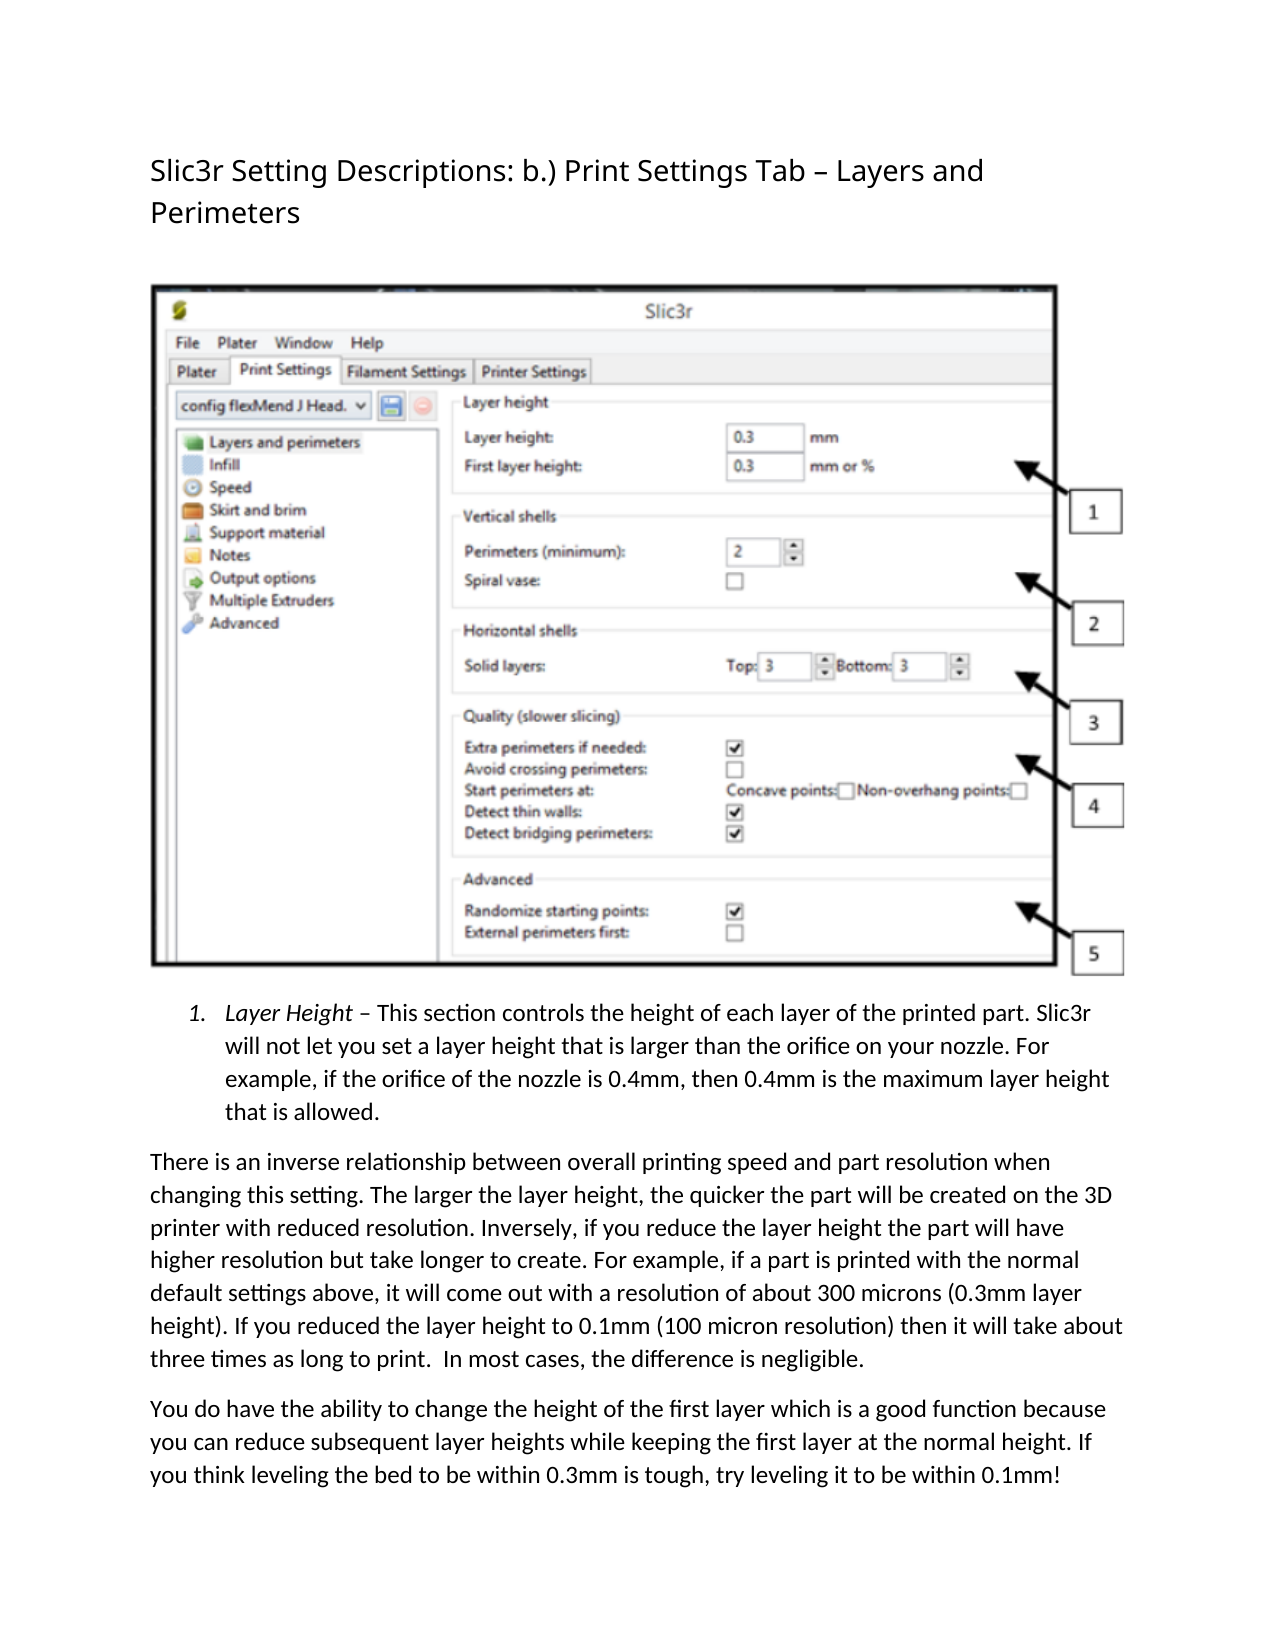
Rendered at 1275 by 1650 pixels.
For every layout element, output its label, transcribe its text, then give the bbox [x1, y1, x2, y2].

text There is an inverse relationship between overall printing speed and part resolution when changing this setting. The larger the layer height, the quicker the part will be created on the 3D printer with reduced resolution. Inversely, if you reduce the layer height the part will have higher resolution but take longer to create. For example, if a part is printed with the normal default settings above, it will come out with a resolution of about 300 microns (0.3mm layer height). If you reduced the layer height to 0.1mm (100 micron resolution) then it will take about three times as long to print. In most cases, the difference is negligible. [150, 1146, 1125, 1374]
text You do have the ability to change the height of the first layer which is a good function because you can reduce subsequent layer heights while keeping the first layer at the normal height. If you think leveling the bed to be within 0.3mm is tough, try leveling it to be within 0.1mm! [150, 1393, 1125, 1489]
subtitle Slic3r Setting Descriptions: b.) Print Settings Tab – Layers and Perimeters [150, 150, 1125, 232]
list Layer Height – This section controls the height of each layer of the printed part. Slic3r will not let you set a layer height that is larger than the orifice on your nozzle. For example, if the orifice of the nozzle is 0.4mm, then 0.4mm is the maximum layer height that is allowed. [187, 998, 1125, 1127]
